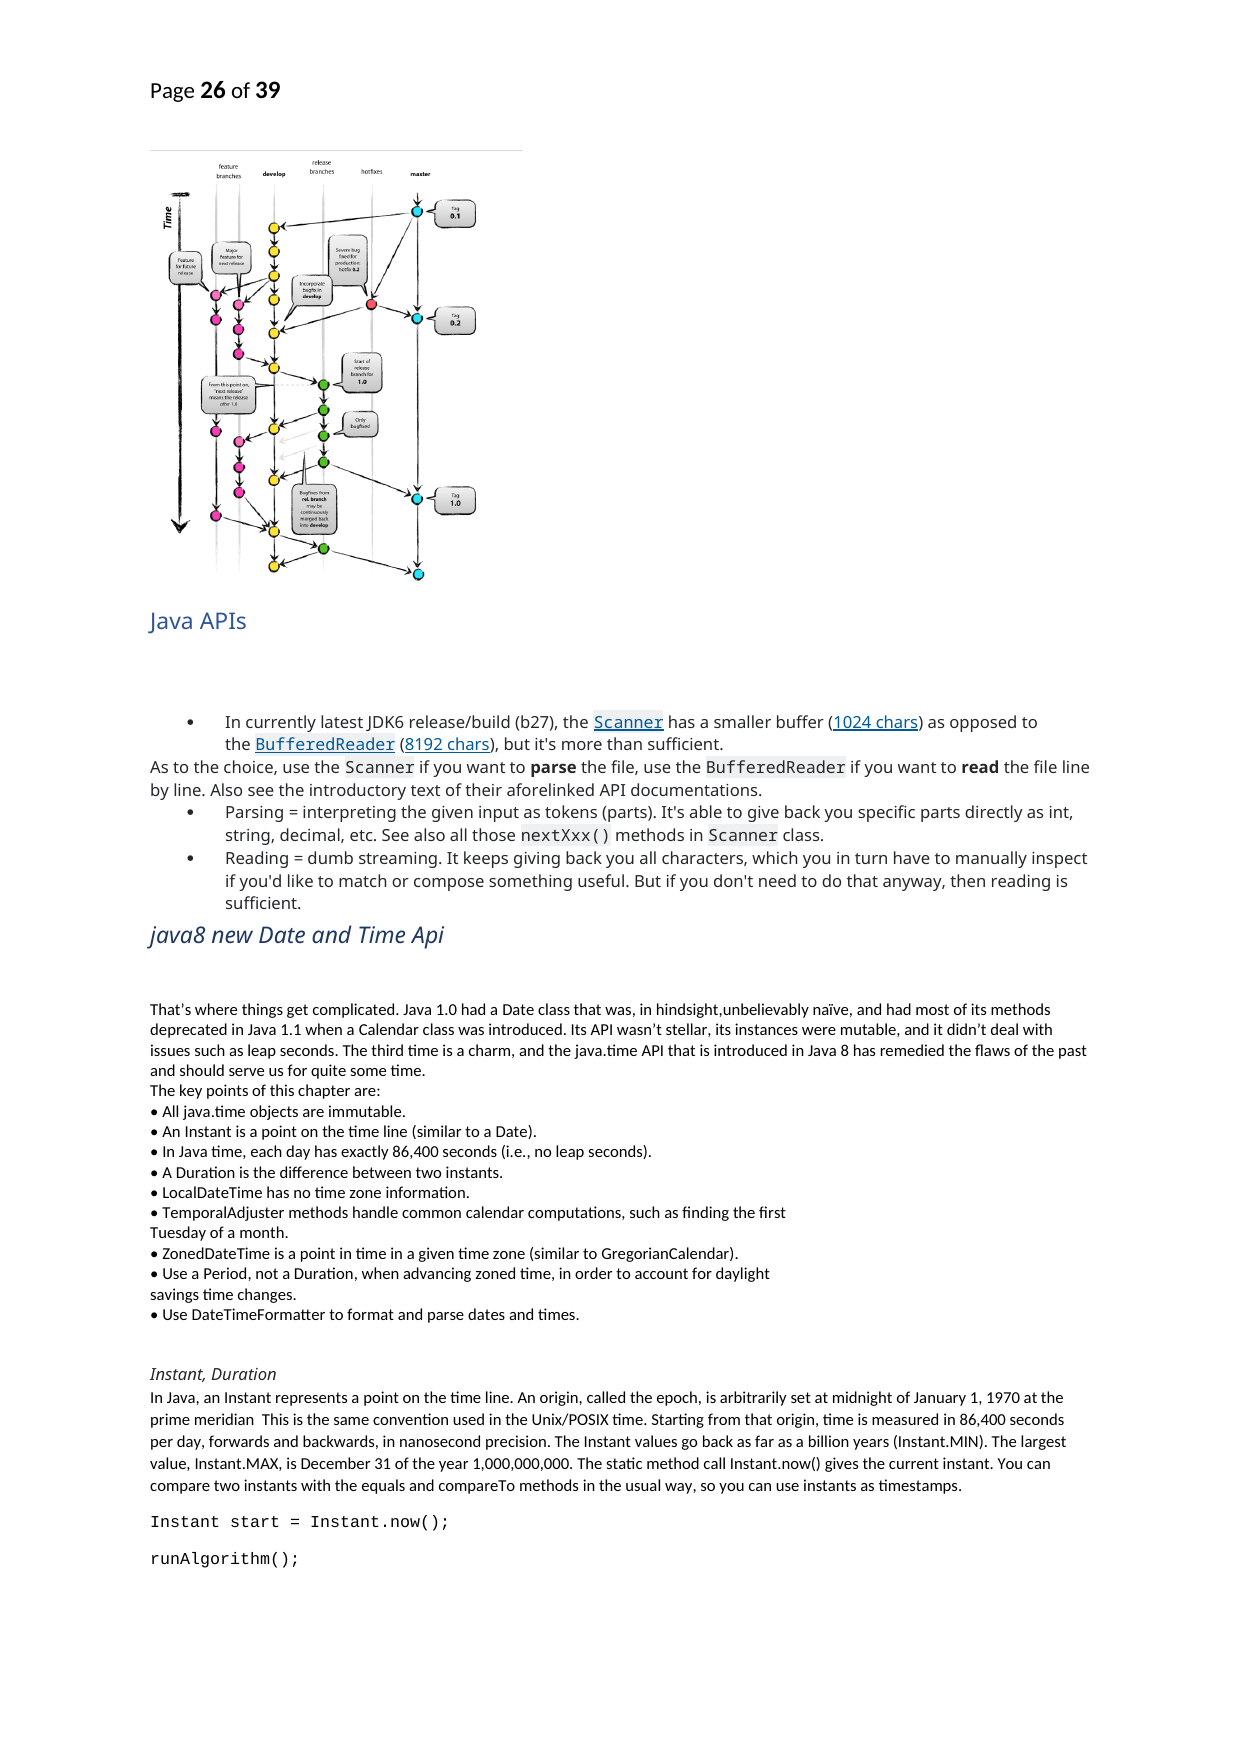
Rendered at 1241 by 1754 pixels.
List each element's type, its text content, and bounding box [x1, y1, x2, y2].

picture [150, 150, 524, 586]
text Instant start = Instant.now(); [150, 1513, 1090, 1532]
text In Java, an Instant represents a point on the time line. An origin, called the epoch, is arbitrarily set at midnight of January 1, 1970 at the prime meridian This is the same convention used in the Unix/POSIX time. Starting from that origin, time is measured in 86,400 seconds per day, forwards and backwards, in nanosecond precision. The Instant values go back as far as a billion years (Instant.MIN). The largest value, Instant.MAX, is December 31 of the year 1,000,000,000. The static method call Instant.now() gives the current instant. You can compare two instants with the equals and compareTo methods in the usual way, so you can use instants as timestamps. [150, 1387, 1090, 1495]
subtitle Instant, Duration [150, 1363, 1090, 1386]
text Tuesday of a month. [150, 1223, 1090, 1243]
list Reading = dumb streaming. It keeps giving back you all characters, which you in turn have to manually inspect if you'd like to match or compose something useful. But if you don't need to do that anyway, then reading is sufficient. [187, 846, 1090, 914]
text savings time changes. [150, 1284, 1090, 1304]
text As to the choice, use the Scanner if you want to parse the file, use the BufferedReader if you want to read the file line by line. Also see the introductory text of their aforelinked API documentations. [150, 756, 1090, 801]
list Parsing = interpreting the given input as tokens (parts). It's able to give back you specific parts directly as int, string, decimal, etc. See also all those nextXxx() methods in Scanner class. [187, 801, 1090, 846]
text • A Duration is the difference between two instants. [150, 1162, 1090, 1182]
subtitle Java APIs [150, 605, 1090, 636]
text • In Java time, each day has exactly 86,400 seconds (i.e., no leap seconds). [150, 1142, 1090, 1162]
text The key points of this chapter are: [150, 1081, 1090, 1101]
text • ZonedDateTime is a point in time in a given time zone (similar to GregorianCalendar). [150, 1243, 1090, 1263]
list In currently latest JDK6 release/build (b27), the Scanner has a smaller buffer (1024 chars) as opposed to the BufferedReader (8192 chars), but it's more than sufficient. [187, 710, 1090, 756]
text • LocalDateTime has no time zone information. [150, 1182, 1090, 1202]
text runAlgorithm(); [150, 1550, 1090, 1569]
text • TemporalAdjuster methods handle common calendar computations, such as finding the first [150, 1202, 1090, 1223]
text • An Instant is a point on the time line (similar to a Date). [150, 1121, 1090, 1142]
text • All java.time objects are immutable. [150, 1101, 1090, 1121]
text • Use a Period, not a Duration, when advancing zoned time, in order to account for daylight [150, 1263, 1090, 1284]
subtitle java8 new Date and Time Api [150, 919, 1090, 950]
text That’s where things get complicated. Java 1.0 had a Date class that was, in hindsight,unbelievably naïve, and had most of its methods deprecated in Java 1.1 when a Calendar class was introduced. Its API wasn’t stellar, its instances were mutable, and it didn’t deal with issues such as leap seconds. The third time is a charm, and the java.time API that is introduced in Java 8 has remedied the flaws of the past and should serve us for quite some time. [150, 999, 1090, 1081]
text • Use DateTimeFormatter to format and parse dates and times. [150, 1304, 1090, 1324]
